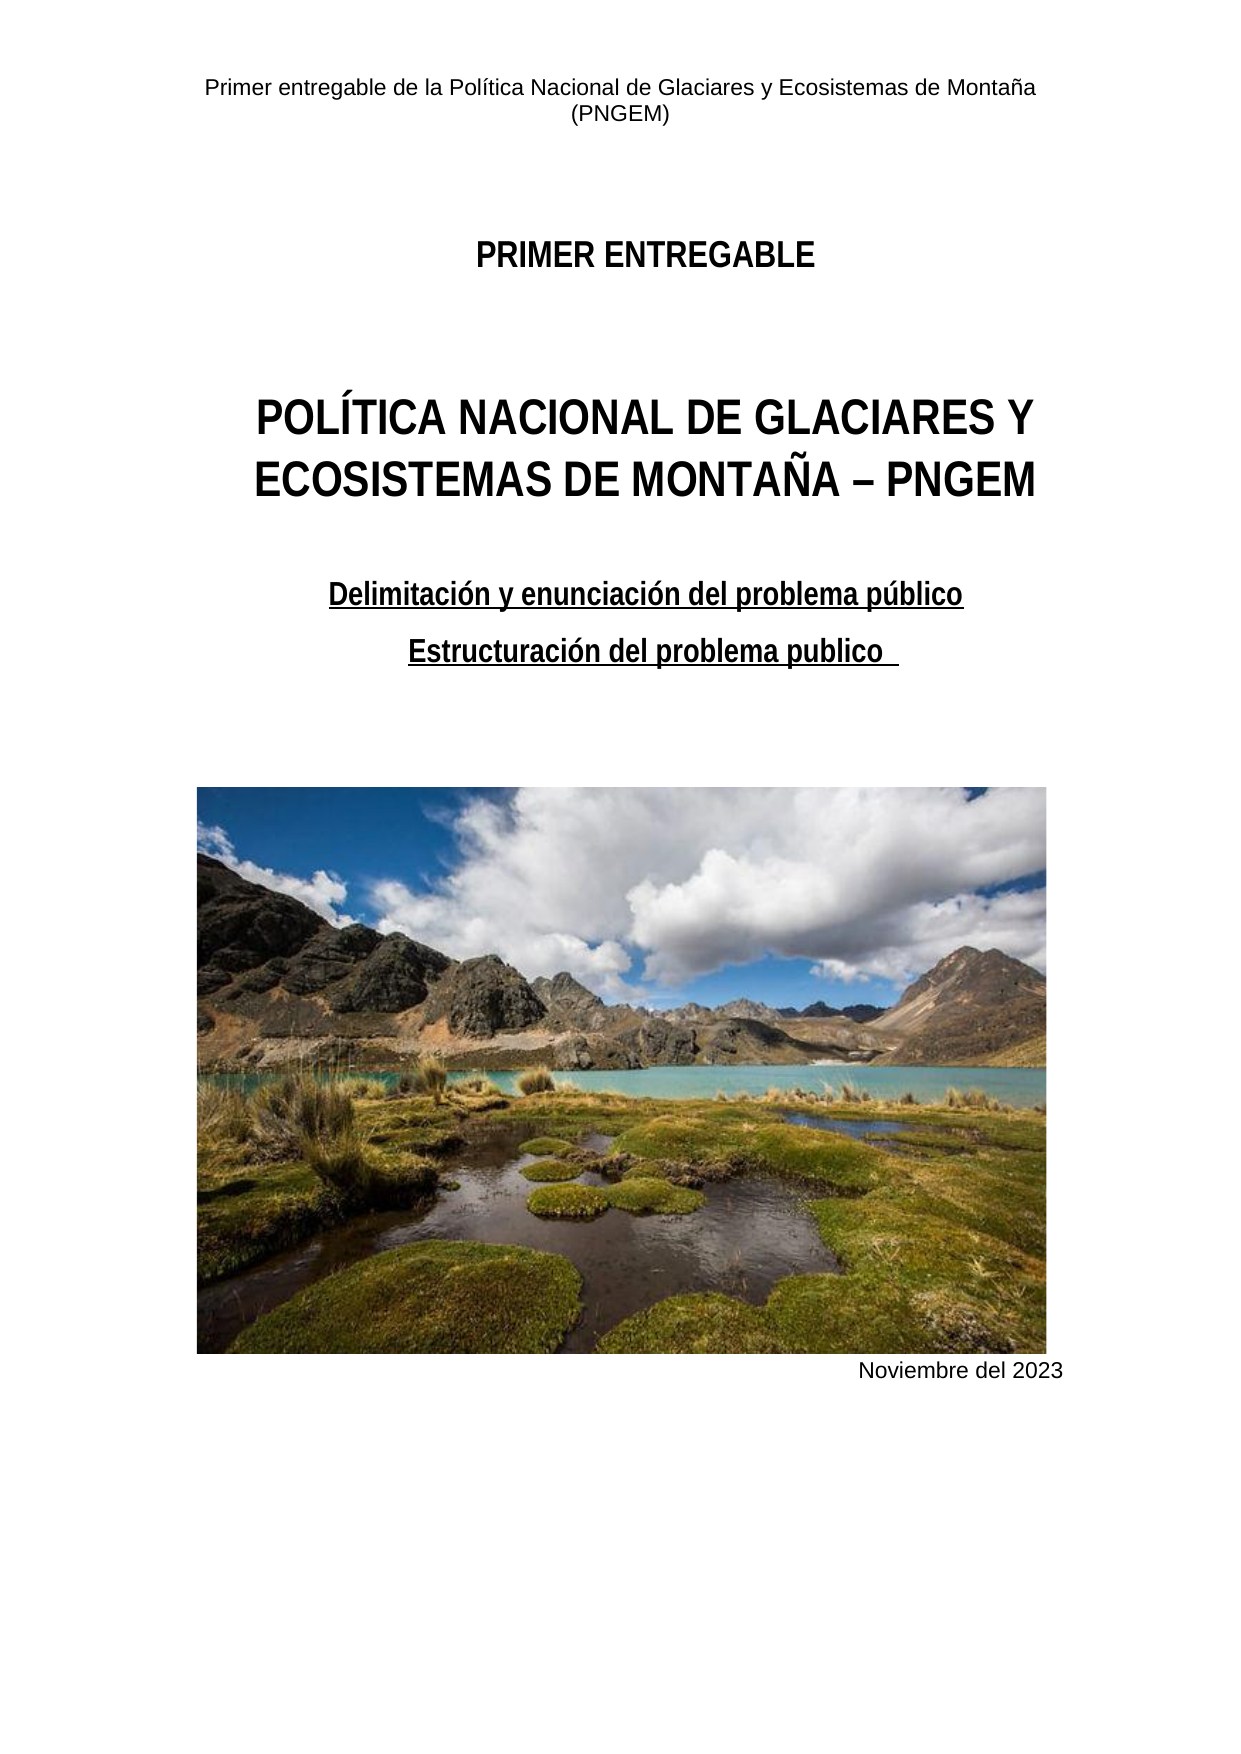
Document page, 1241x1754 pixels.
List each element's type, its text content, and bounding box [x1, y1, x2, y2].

picture [196, 787, 1047, 1354]
